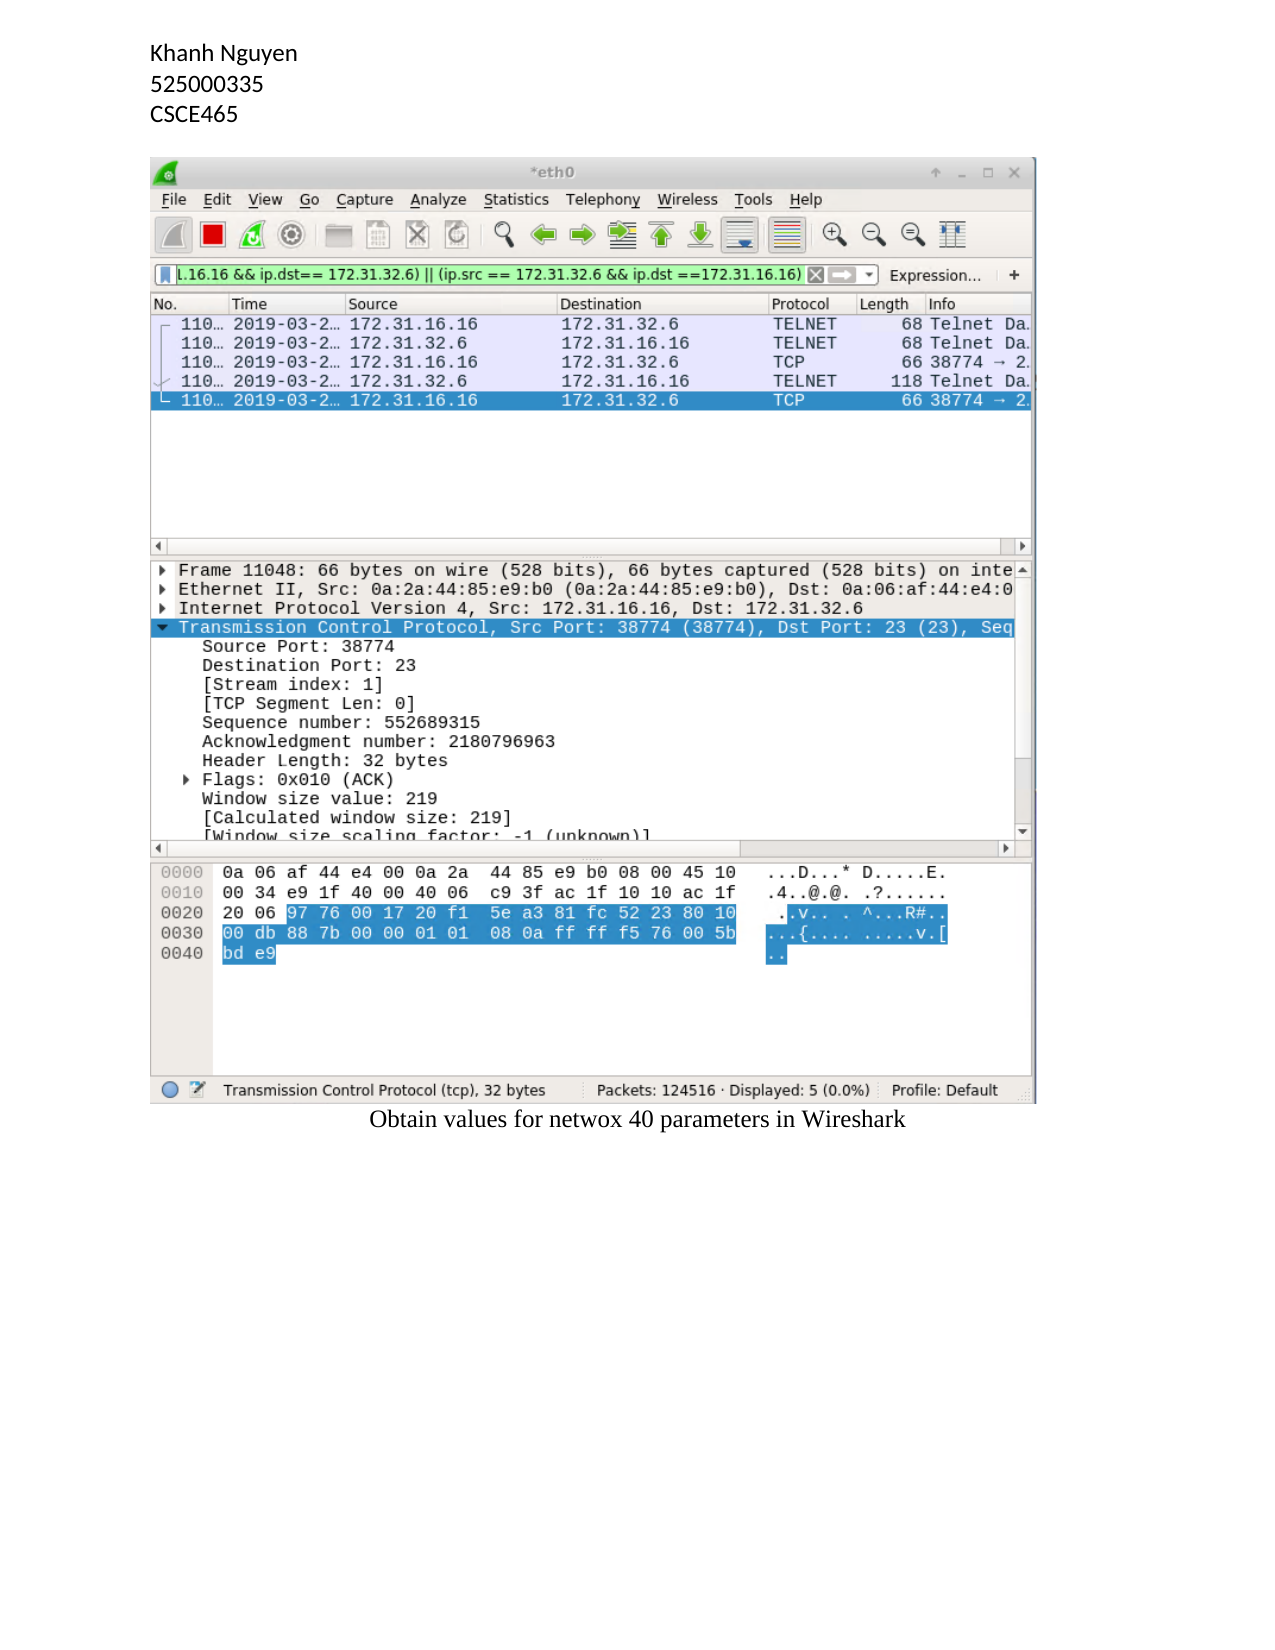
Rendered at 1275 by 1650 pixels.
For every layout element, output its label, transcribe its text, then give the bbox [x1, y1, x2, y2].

picture [150, 157, 1037, 1104]
text Obtain values for netwox 40 parameters in Wireshark [150, 1104, 1125, 1133]
